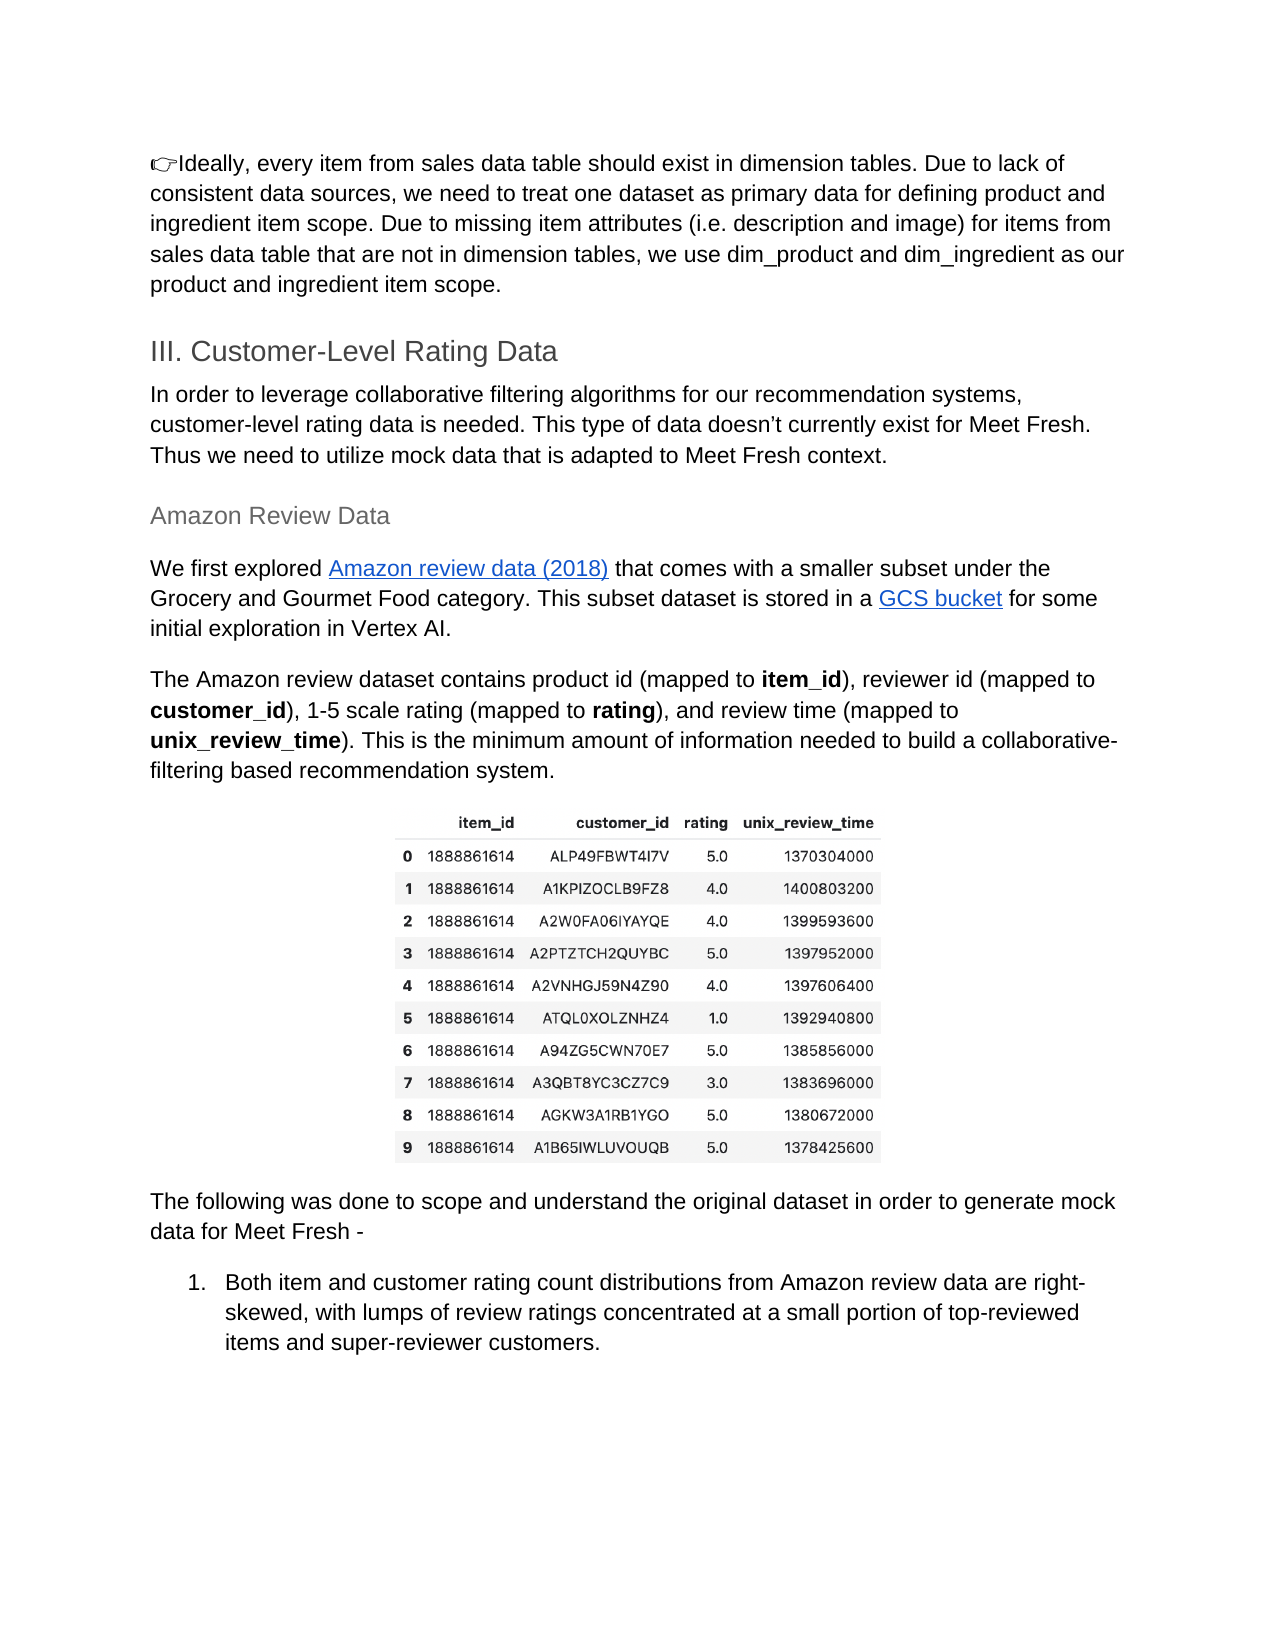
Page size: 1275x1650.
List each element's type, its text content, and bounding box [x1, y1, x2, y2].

list Both item and customer rating count distributions from Amazon review data are right-skewed, with lumps of review ratings concentrated at a small portion of top-reviewed items and super-reviewer customers. [187, 1269, 1125, 1356]
subtitle III. Customer-Level Rating Data [150, 334, 1125, 368]
text In order to leverage collaborative filtering algorithms for our recommendation systems, customer-level rating data is needed. This type of data doesn’t currently exist for Meet Fresh. Thus we need to utilize mock data that is adapted to Meet Fresh context. [150, 381, 1125, 468]
text The following was done to scope and understand the original dataset in order to generate mock data for Meet Fresh - [150, 1188, 1125, 1244]
text 👉Ideally, every item from sales data table should exist in dimension tables. Due to lack of consistent data sources, we need to treat one dataset as primary data for defining product and ingredient item scope. Due to missing item attributes (i.e. description and image) for items from sales data table that are not in dimension tables, we use dim_product and dim_ingredient as our product and ingredient item scope. [150, 150, 1125, 297]
subtitle Amazon Review Data [150, 501, 1125, 530]
text We first explored Amazon review data (2018) that comes with a smaller subset under the Grocery and Gourmet Food category. This subset dataset is stored in a GCS bucket for some initial exploration in Vertex AI. [150, 555, 1125, 642]
picture [390, 808, 885, 1163]
text The Amazon review dataset contains product id (mapped to item_id), reviewer id (mapped to customer_id), 1-5 scale rating (mapped to rating), and review time (mapped to unix_review_time). This is the minimum amount of information needed to build a collaborative-filtering based recommendation system. [150, 666, 1125, 783]
